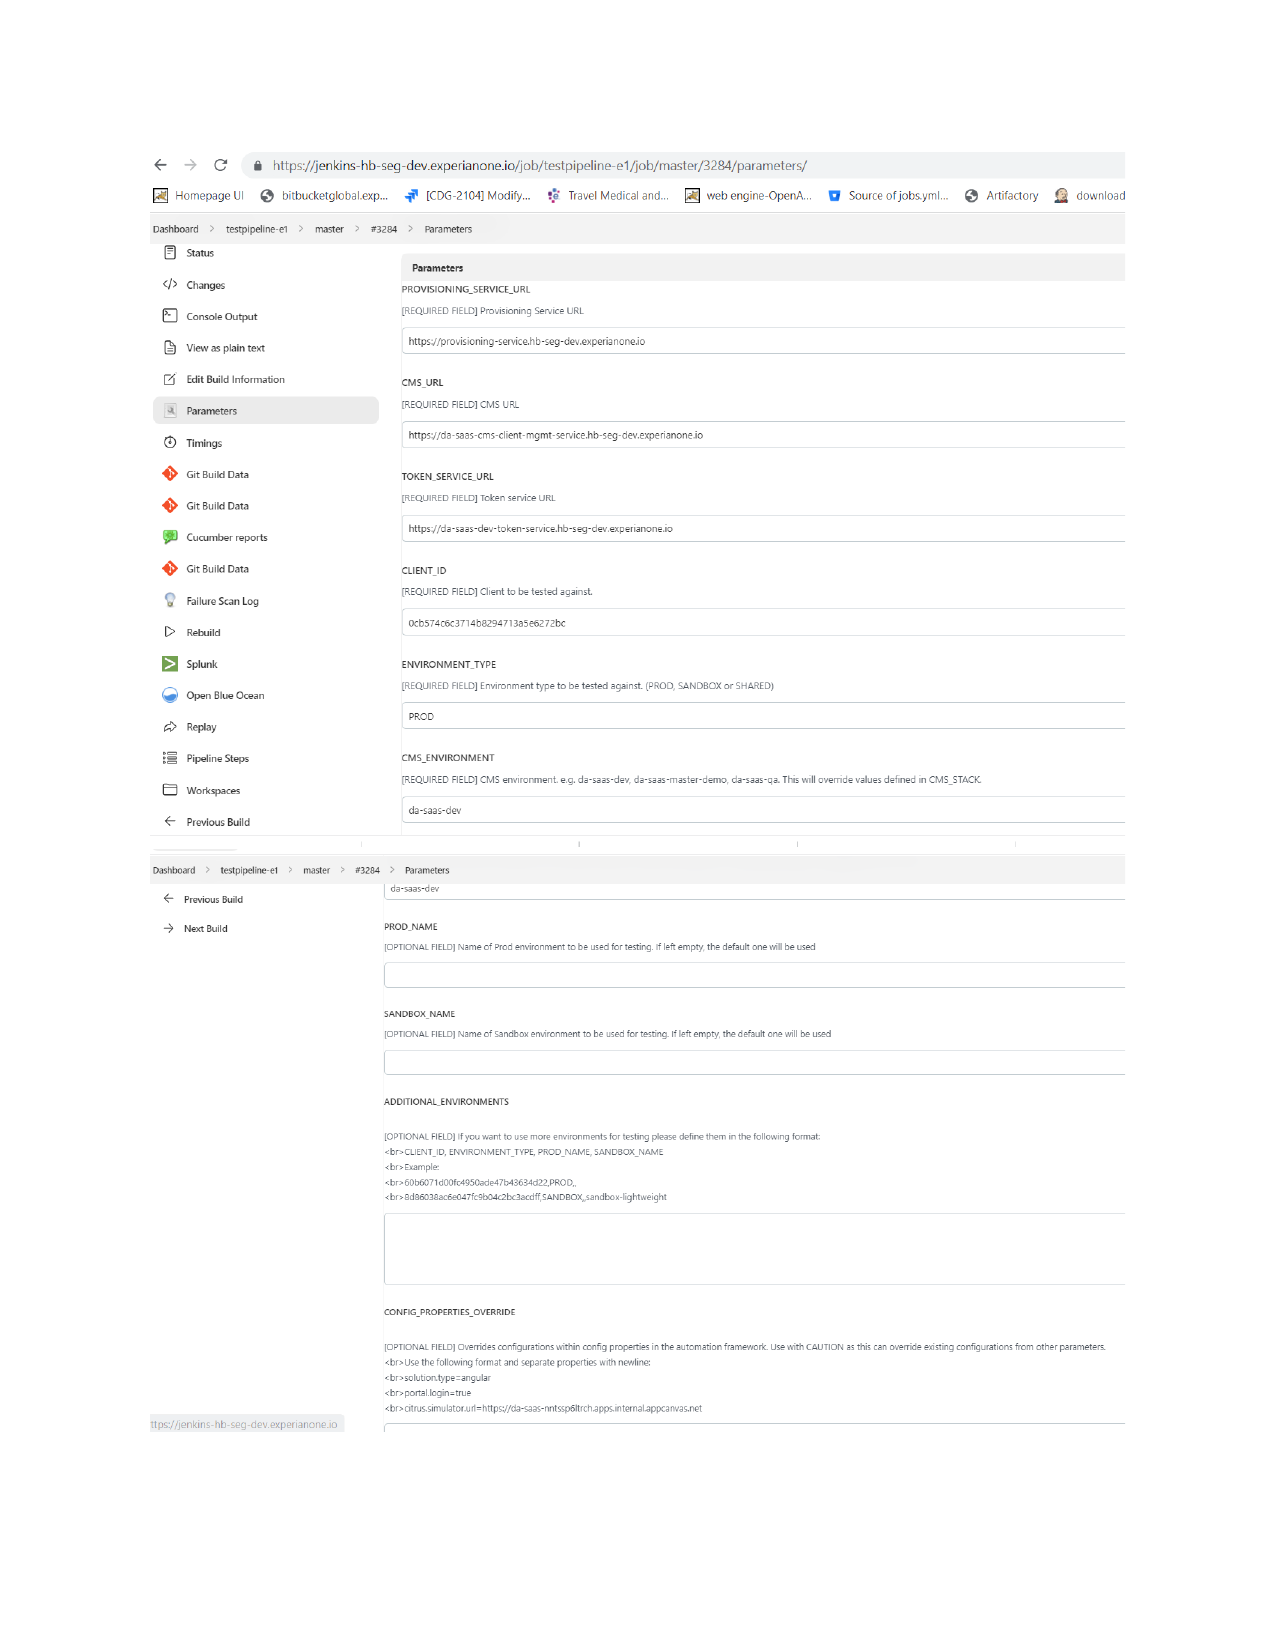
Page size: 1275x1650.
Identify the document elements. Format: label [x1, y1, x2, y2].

picture [150, 849, 1125, 1432]
picture [150, 150, 1125, 847]
